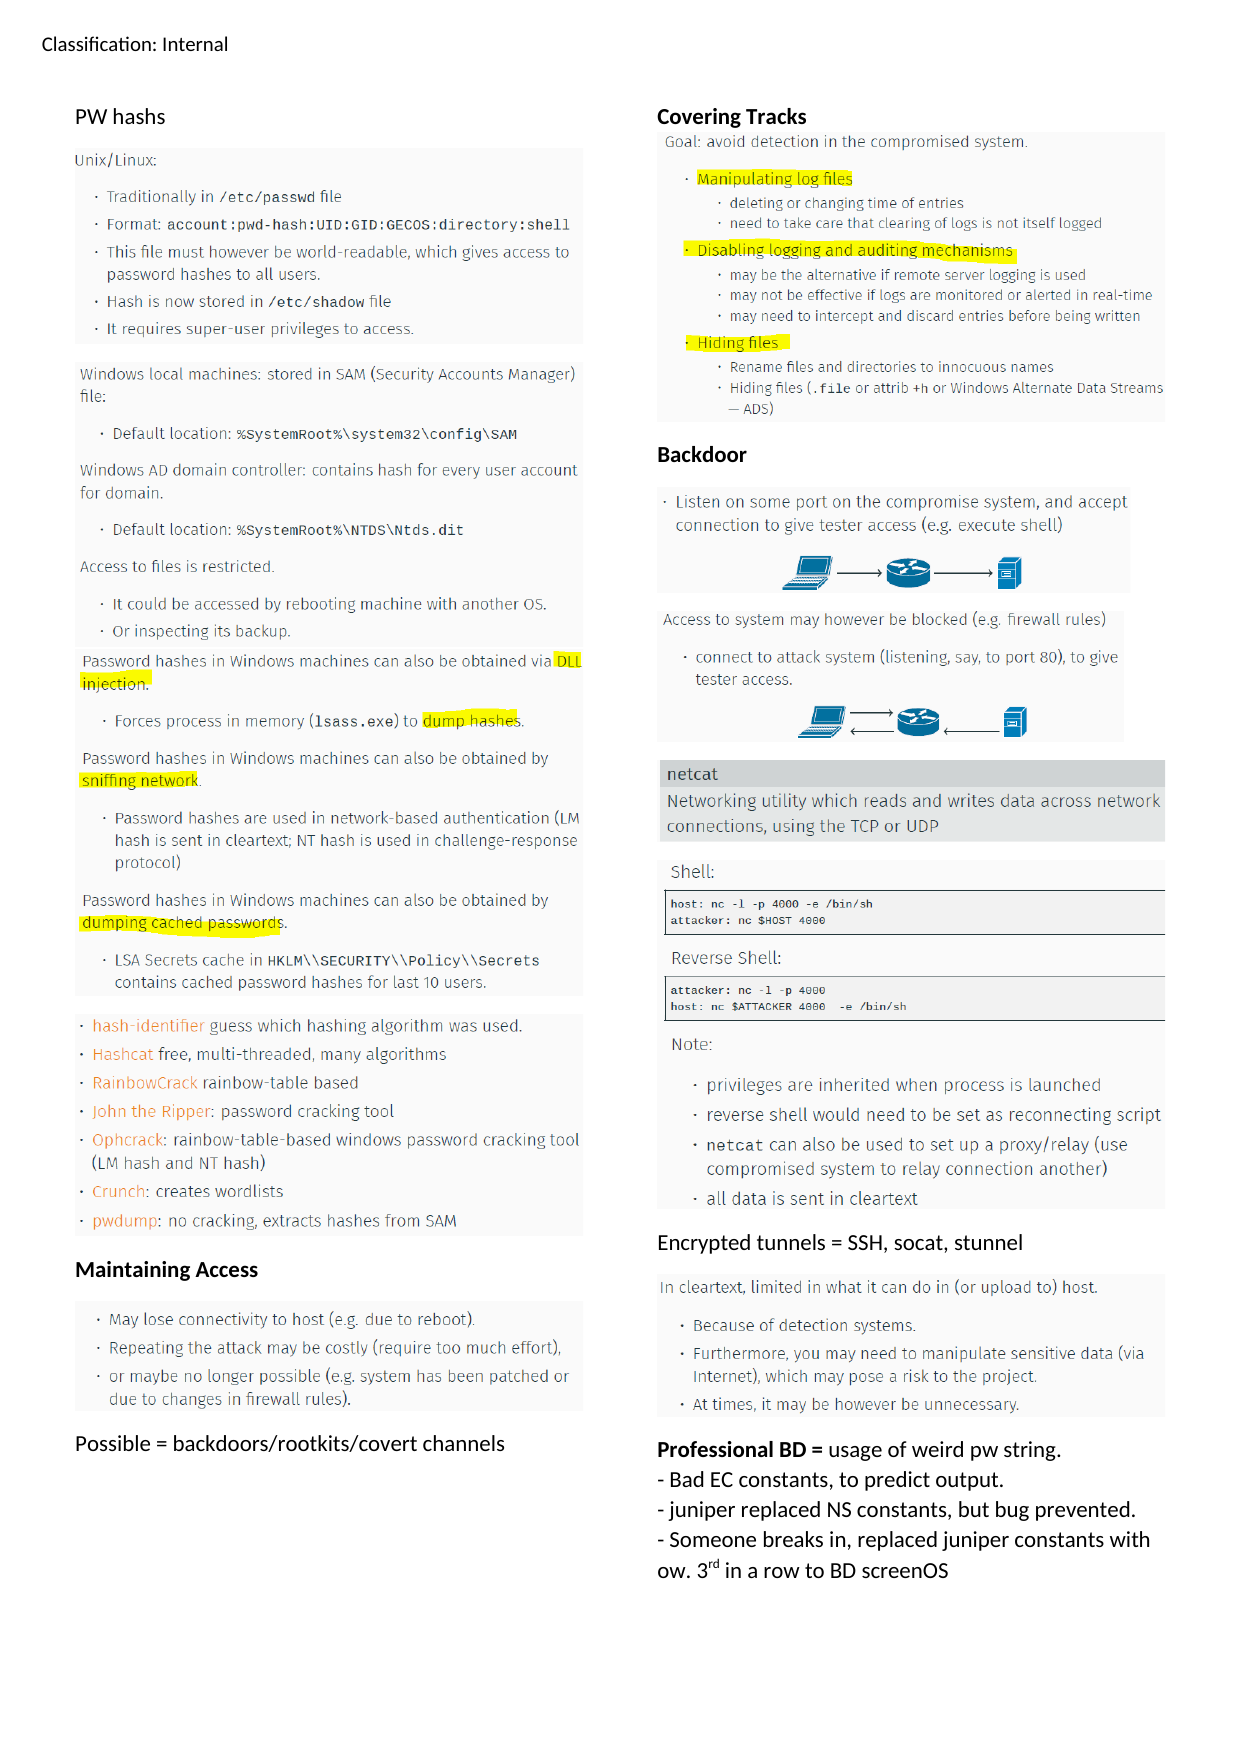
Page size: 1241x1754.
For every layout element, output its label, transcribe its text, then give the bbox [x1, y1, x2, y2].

picture [75, 649, 584, 996]
picture [657, 860, 1166, 1209]
picture [657, 487, 1131, 593]
picture [657, 760, 1166, 842]
text Backdoor [657, 440, 1165, 468]
text Covering Tracks [657, 102, 1165, 132]
picture [75, 1301, 584, 1411]
picture [657, 611, 1124, 742]
picture [75, 148, 584, 344]
text PW hashs [75, 102, 583, 130]
picture [75, 362, 584, 647]
text Possible = backdoors/rootkits/covert channels [75, 1429, 583, 1457]
text Maintaining Access [75, 1255, 583, 1283]
text Professional BD = usage of weird pw string. - Bad EC constants, to predict output. - juniper replaced NS constants, but bug prevented. - Someone breaks in, replaced juniper constants with ow. 3rd in a row to BD screenOS [657, 1435, 1165, 1584]
picture [657, 132, 1166, 422]
text Encrypted tunnels = SSH, socat, stunnel [657, 1228, 1165, 1256]
picture [657, 1274, 1166, 1417]
picture [75, 1014, 584, 1236]
